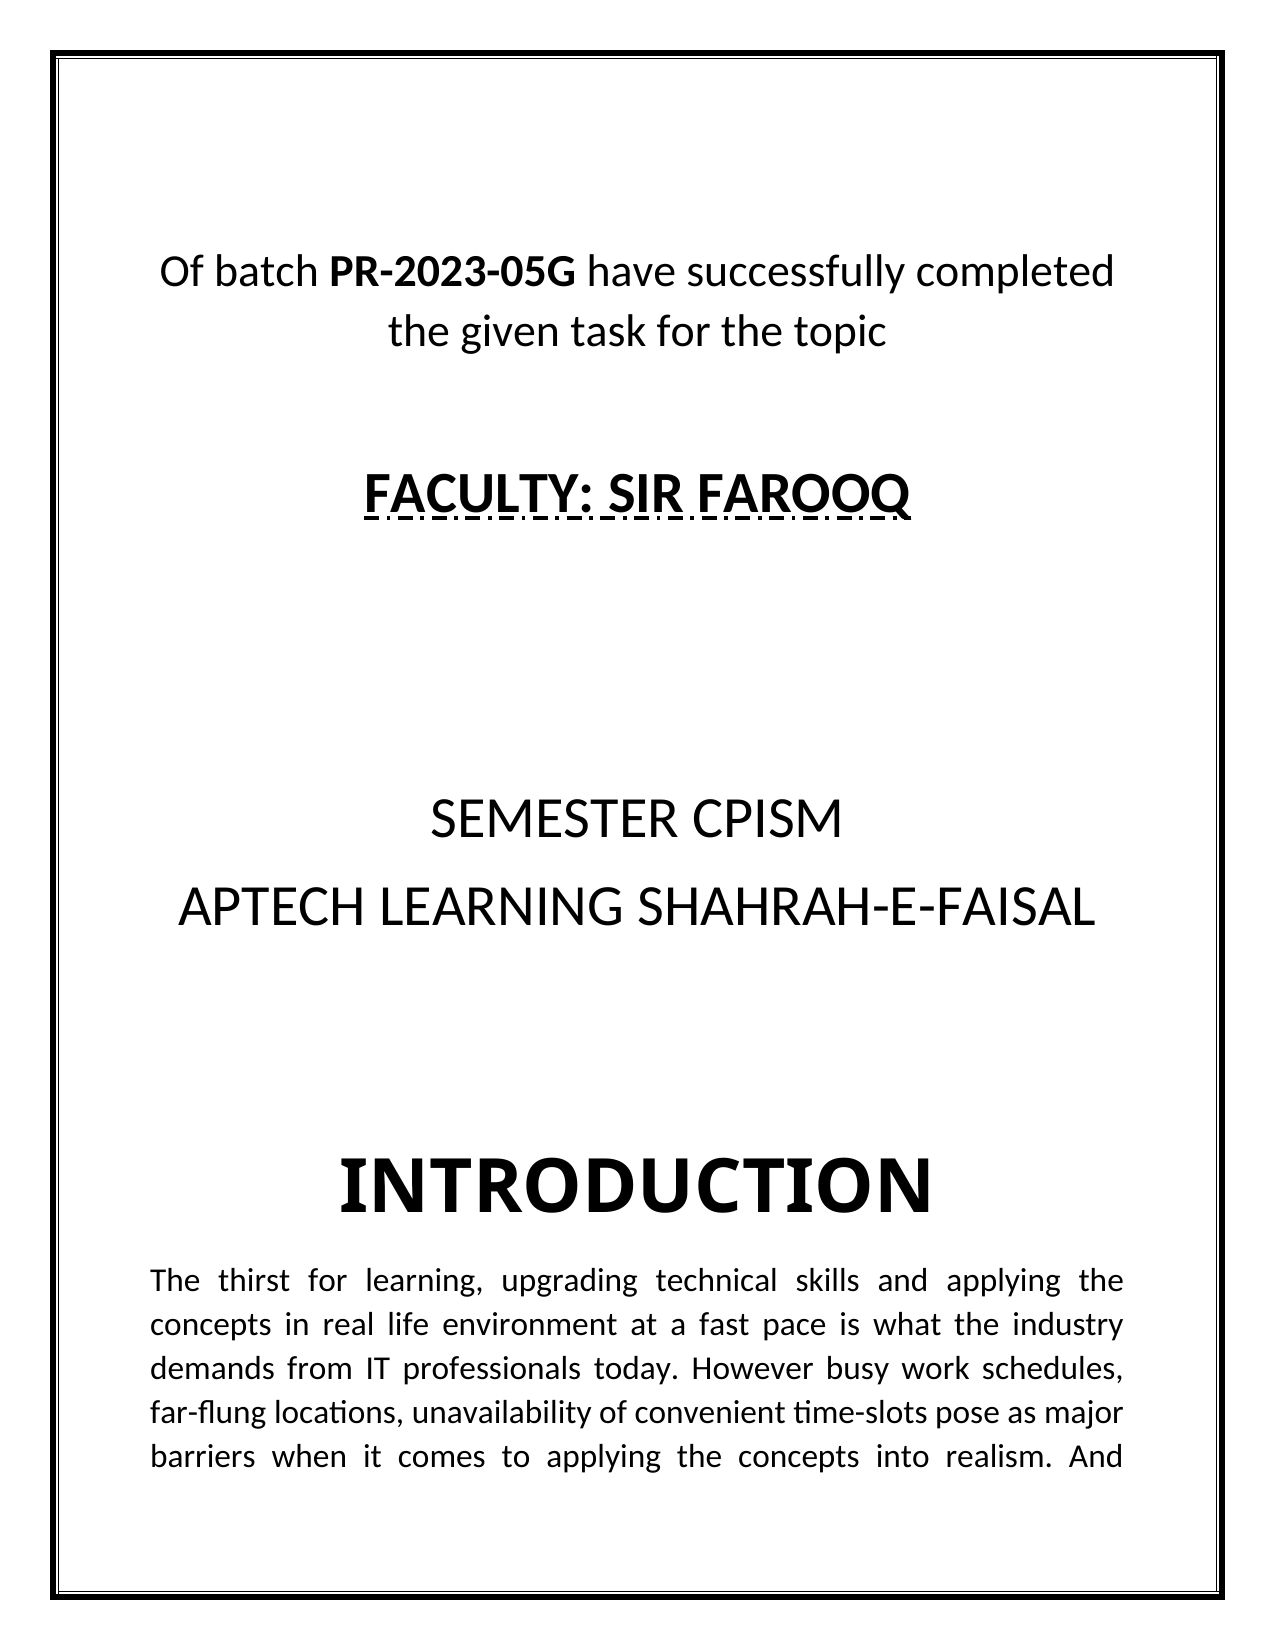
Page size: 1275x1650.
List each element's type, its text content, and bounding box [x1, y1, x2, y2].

text APTECH LEARNING SHAHRAH-E-FAISAL [150, 868, 1125, 939]
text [150, 1259, 1125, 1476]
text FACULTY: SIR FAROOQ [150, 456, 1125, 527]
text Of batch PR-2023-05G have successfully completed the given task for the topic [150, 242, 1125, 358]
text SEMESTER CPISM [150, 780, 1125, 852]
text INTRODUCTION [150, 1132, 1125, 1234]
